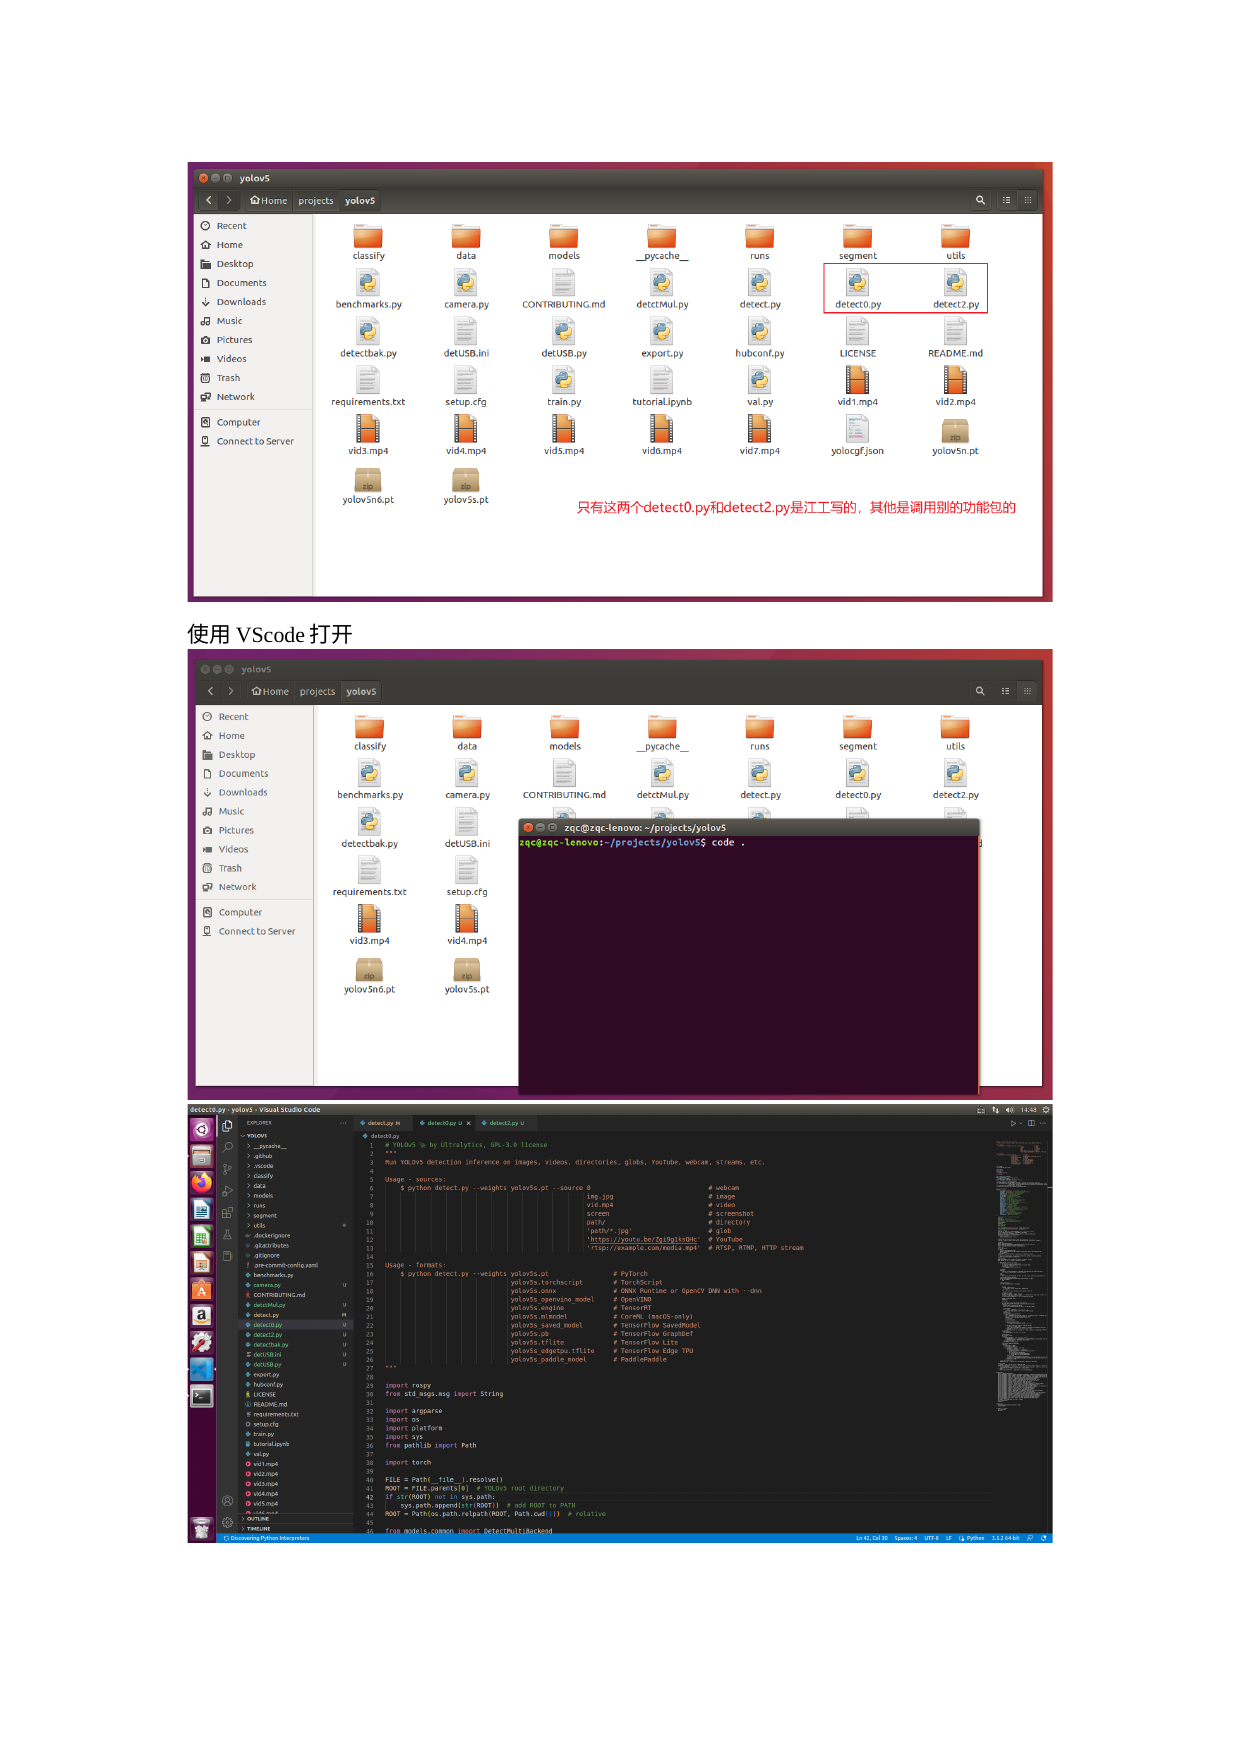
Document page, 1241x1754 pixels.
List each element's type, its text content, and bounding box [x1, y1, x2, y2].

picture [187, 1104, 1053, 1543]
picture [187, 162, 1053, 602]
picture [187, 649, 1053, 1100]
text 使用VScode打开 [187, 617, 1053, 649]
